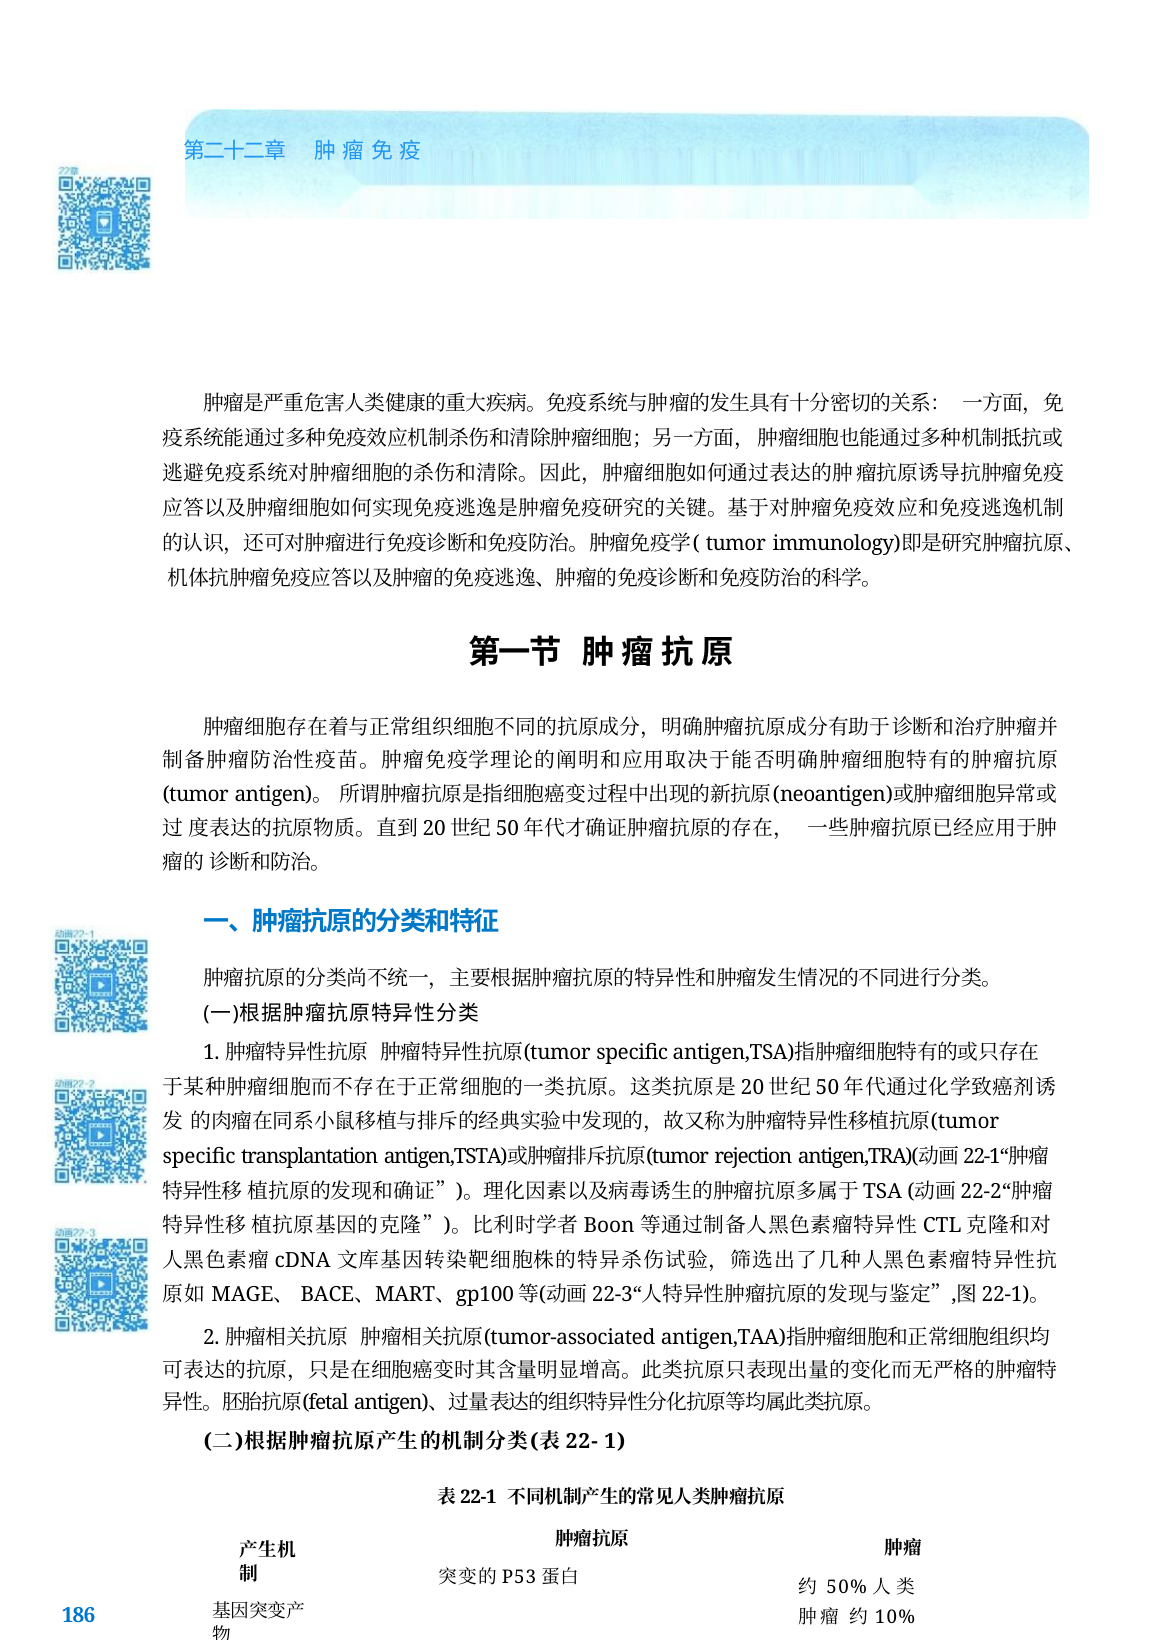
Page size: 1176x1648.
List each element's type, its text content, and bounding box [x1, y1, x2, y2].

text 肿瘤抗原 [555, 1526, 1068, 1550]
text 突变的P53蛋白 [438, 1564, 1068, 1588]
picture [46, 1072, 152, 1186]
picture [52, 161, 157, 274]
text 1. 肿瘤特异性抗原 肿瘤特异性抗原(tumor specific antigen,TSA)指肿瘤细胞特有的或只存在 于某种肿瘤细胞而不存在于正常细胞的一类抗原。这类抗原是20世纪50年代通过化学致癌剂诱发 的肉瘤在同系小鼠移植与排斥的经典实验中发现的，故又称为肿瘤特异性移植抗原(tumor specific transplantation antigen,TSTA)或肿瘤排斥抗原(tumor rejection antigen,TRA)(动画22-1“肿瘤特异性移 植抗原的发现和确证”)。理化因素以及病毒诱生的肿瘤抗原多属于TSA (动画22-2“肿瘤特异性移 植抗原基因的克隆”)。比利时学者Boon 等通过制备人黑色素瘤特异性 CTL 克隆和对人黑色素瘤 cDNA 文库基因转染靶细胞株的特异杀伤试验，筛选出了几种人黑色素瘤特异性抗原如 MAGE、 BACE、MART、gp100等(动画22-3“人特异性肿瘤抗原的发现与鉴定”,图22-1)。 [162, 1036, 1058, 1308]
text 肿瘤细胞存在着与正常组织细胞不同的抗原成分，明确肿瘤抗原成分有助于诊断和治疗肿瘤并 制备肿瘤防治性疫苗。肿瘤免疫学理论的阐明和应用取决于能否明确肿瘤细胞特有的肿瘤抗原 (tumor antigen)。 所谓肿瘤抗原是指细胞癌变过程中出现的新抗原(neoantigen)或肿瘤细胞异常或过 度表达的抗原物质。直到20世纪50年代才确证肿瘤抗原的存在， 一些肿瘤抗原已经应用于肿瘤的 诊断和防治。 [162, 710, 1058, 875]
picture [185, 109, 1089, 219]
text (一)根据肿瘤抗原特异性分类 [203, 998, 1068, 1026]
text 第一节 肿 瘤 抗 原 [468, 629, 1068, 673]
text 肿瘤是严重危害人类健康的重大疾病。免疫系统与肿瘤的发生具有十分密切的关系： 一方面，免 疫系统能通过多种免疫效应机制杀伤和清除肿瘤细胞；另一方面，肿瘤细胞也能通过多种机制抵抗或 逃避免疫系统对肿瘤细胞的杀伤和清除。因此，肿瘤细胞如何通过表达的肿瘤抗原诱导抗肿瘤免疫 应答以及肿瘤细胞如何实现免疫逃逸是肿瘤免疫研究的关键。基于对肿瘤免疫效应和免疫逃逸机制 的认识，还可对肿瘤进行免疫诊断和免疫防治。肿瘤免疫学( tumor immunology)即是研究肿瘤抗原、 机体抗肿瘤免疫应答以及肿瘤的免疫逃逸、肿瘤的免疫诊断和免疫防治的科学。 [162, 387, 1065, 591]
picture [47, 925, 153, 1036]
text 表22-1 不同机制产生的常见人类肿瘤抗原 [438, 1484, 1068, 1508]
text (二)根据肿瘤抗原产生的机制分类(表22- 1) [203, 1427, 1068, 1454]
text 肿瘤抗原的分类尚不统一，主要根据肿瘤抗原的特异性和肿瘤发生情况的不同进行分类。 [203, 963, 1068, 990]
picture [47, 1221, 153, 1334]
text 一、肿瘤抗原的分类和特征 [203, 903, 1068, 938]
text 2. 肿瘤相关抗原 肿瘤相关抗原(tumor-associated antigen,TAA)指肿瘤细胞和正常细胞组织均 可表达的抗原，只是在细胞癌变时其含量明显增高。此类抗原只表现出量的变化而无严格的肿瘤特 异性。胚胎抗原(fetal antigen)、过量表达的组织特异性分化抗原等均属此类抗原。 [162, 1321, 1058, 1416]
